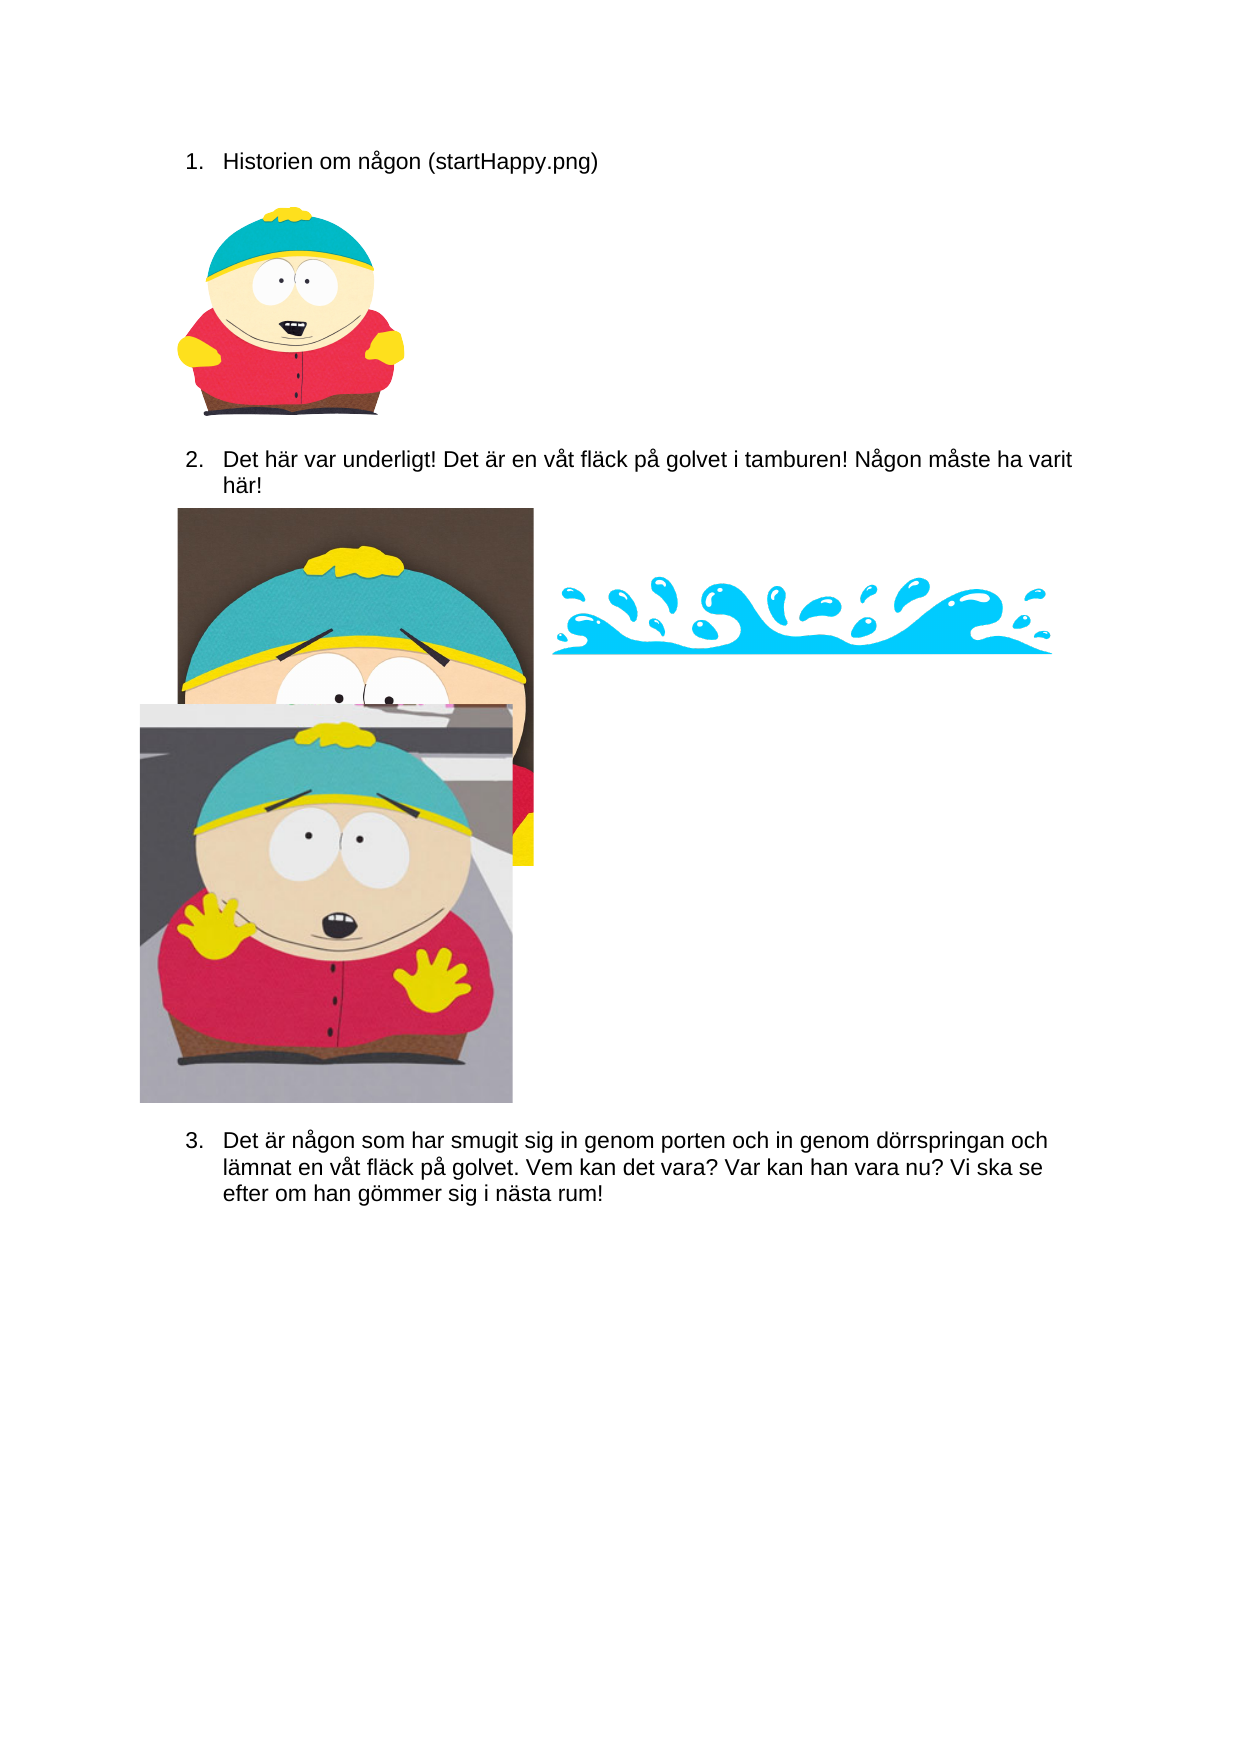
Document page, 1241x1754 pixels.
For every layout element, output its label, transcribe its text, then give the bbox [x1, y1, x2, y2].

picture [139, 508, 534, 1103]
list Det är någon som har smugit sig in genom porten och in genom dörrspringan och lämnat en våt fläck på golvet. Vem kan det vara? Var kan han vara nu? Vi ska se efter om han gömmer sig i nästa rum! [185, 610, 1093, 1206]
picture [177, 207, 405, 416]
picture [552, 565, 1052, 661]
list Det här var underligt! Det är en våt fläck på golvet i tamburen! Någon måste ha varit här! [185, 446, 1093, 499]
list Historien om någon (startHappy.png) [185, 148, 1093, 174]
